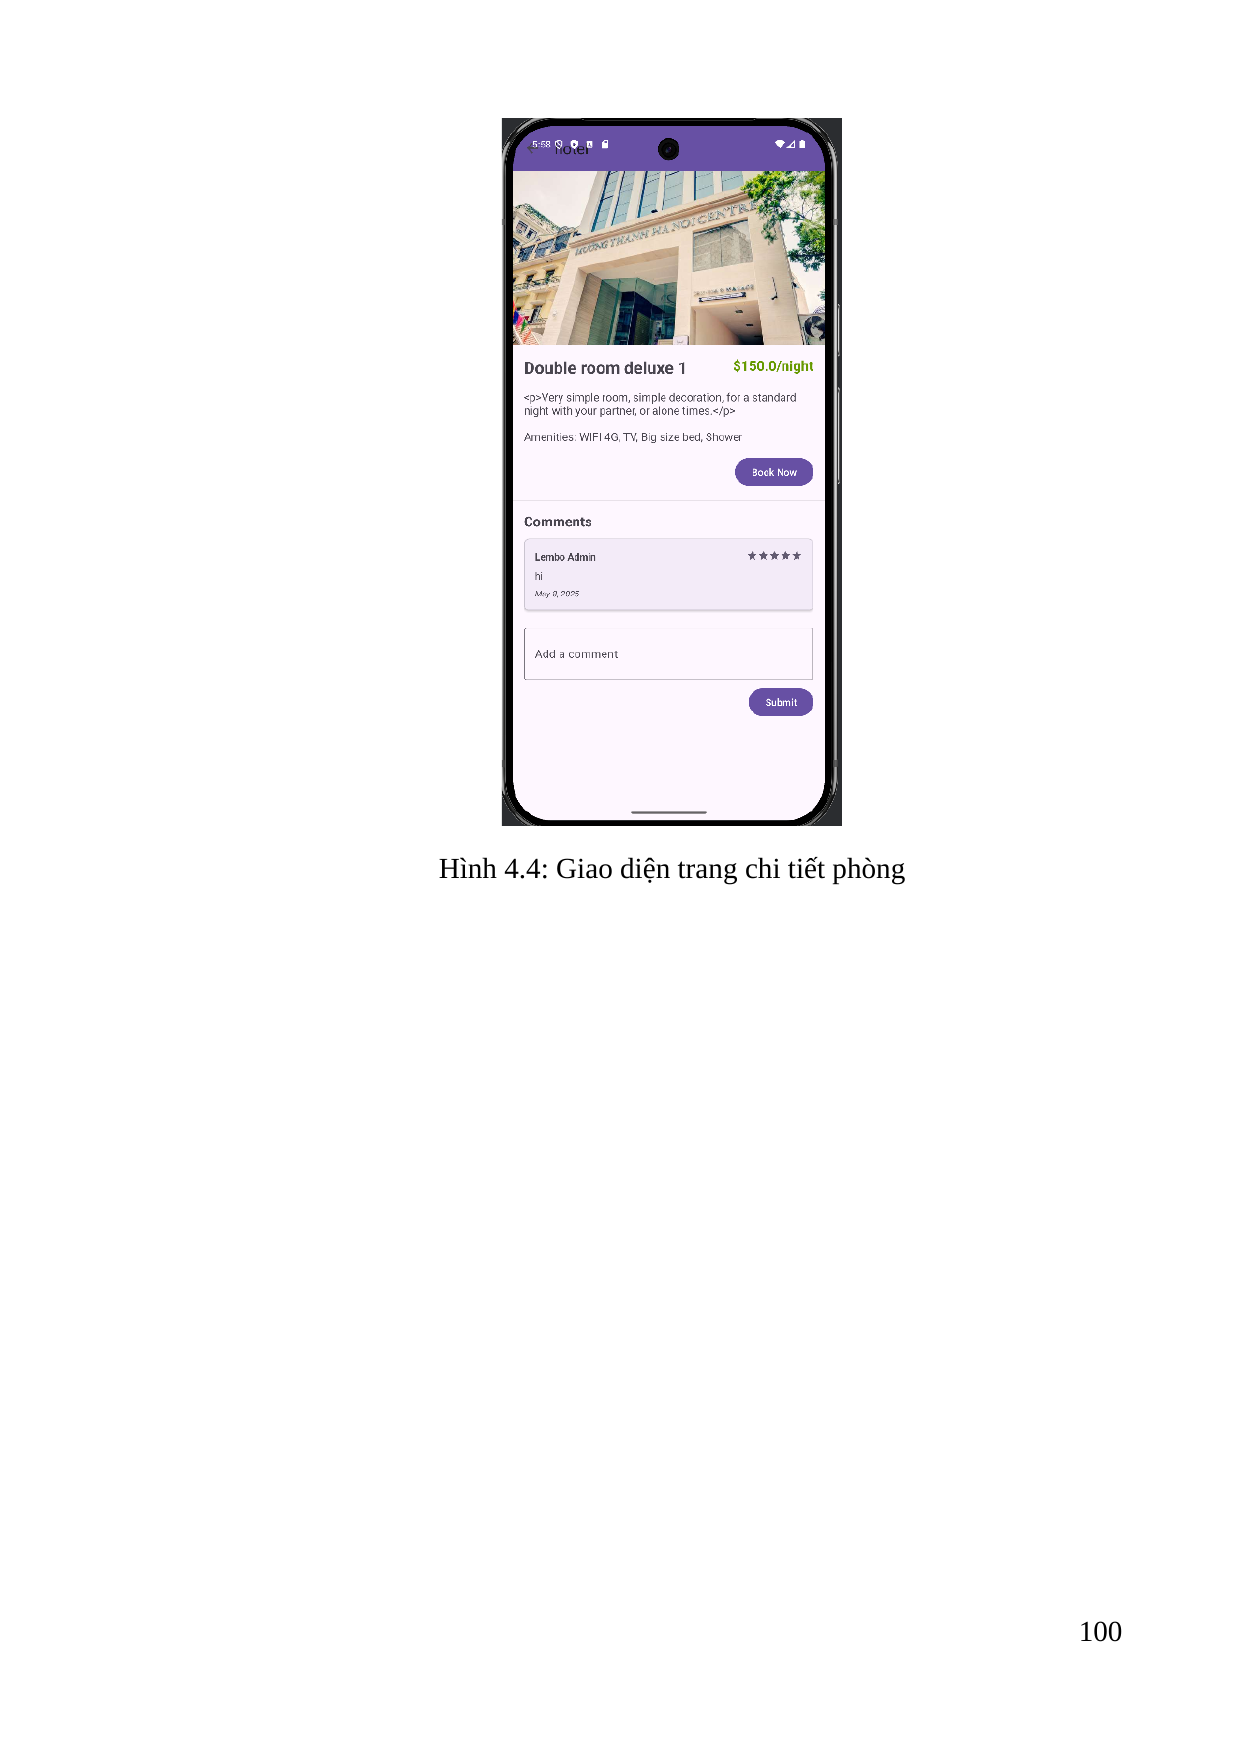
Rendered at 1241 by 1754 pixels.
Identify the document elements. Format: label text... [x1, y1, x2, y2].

picture [501, 118, 842, 826]
list Hình 4.4: Giao diện trang chi tiết phòng [177, 851, 1122, 885]
